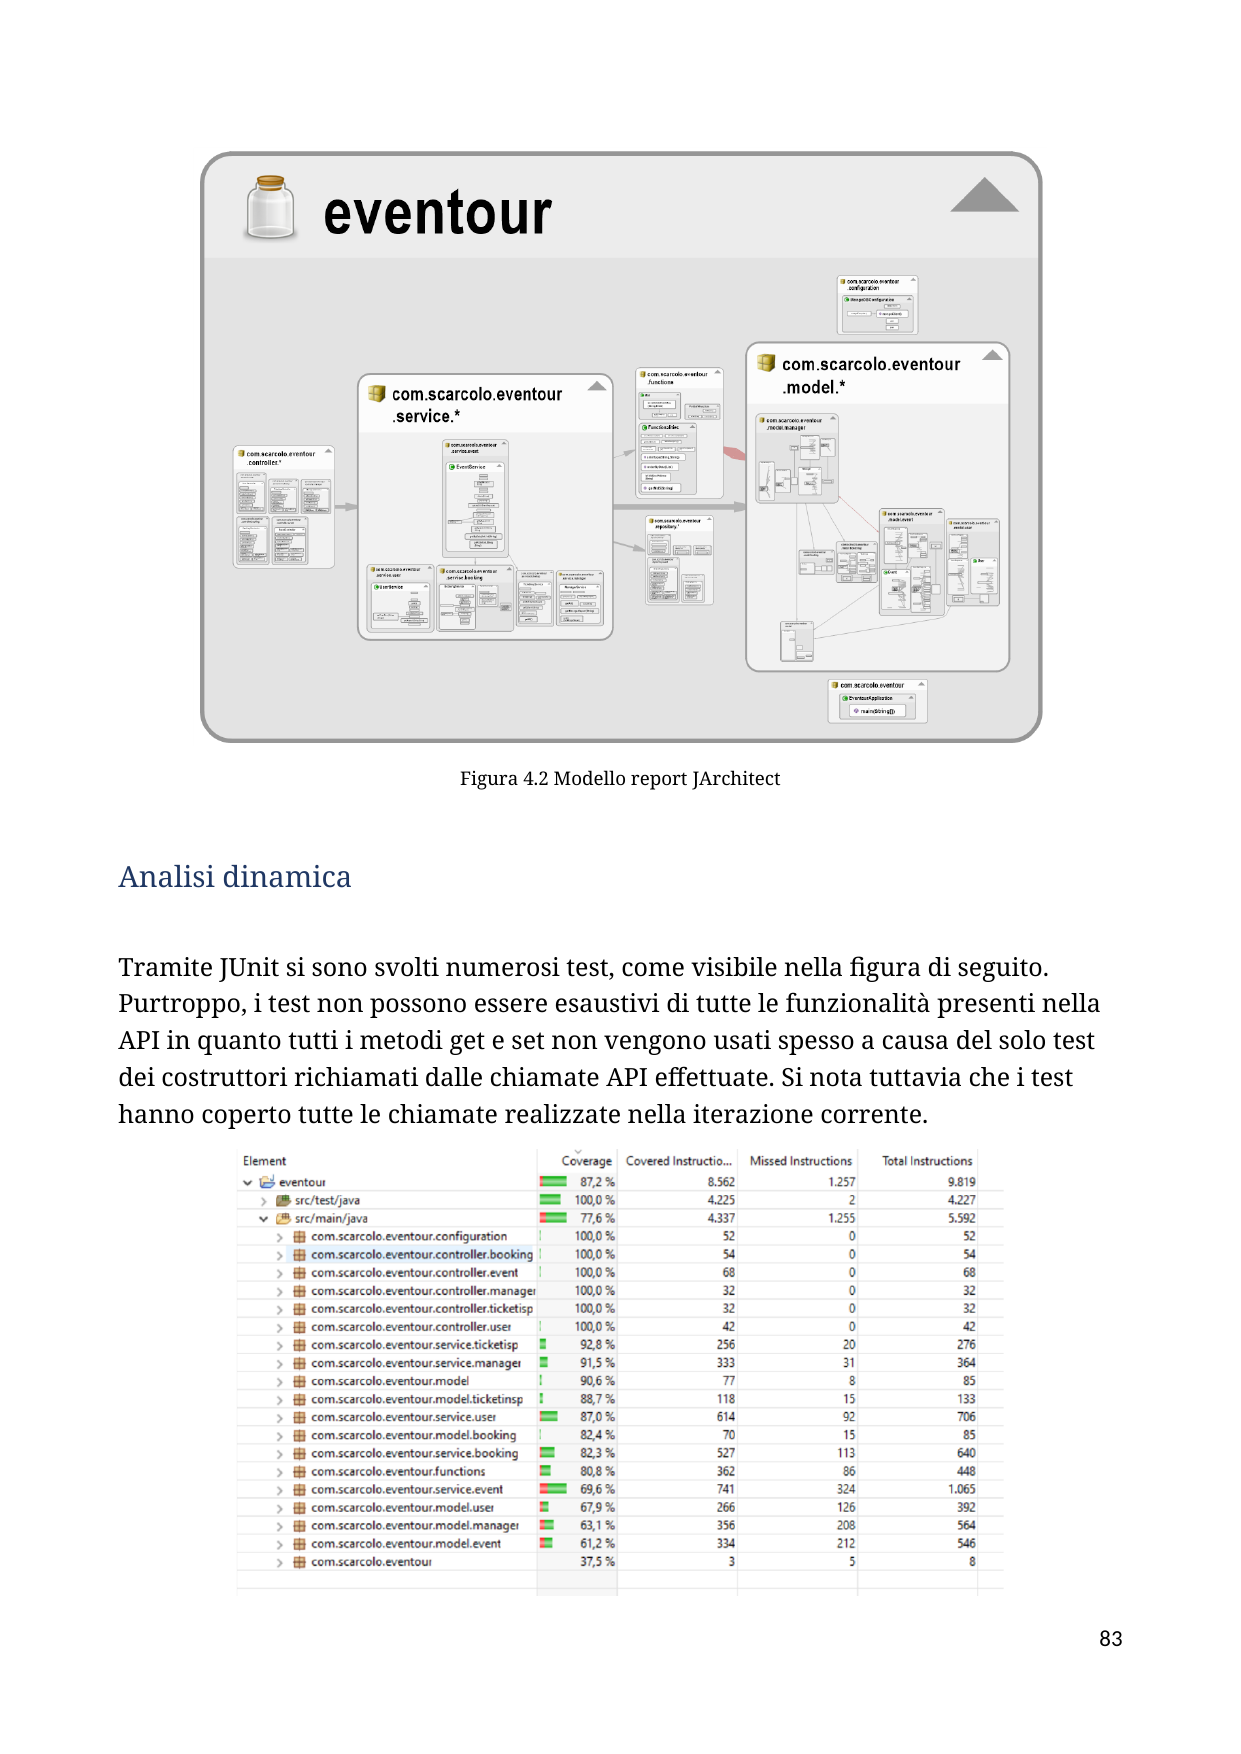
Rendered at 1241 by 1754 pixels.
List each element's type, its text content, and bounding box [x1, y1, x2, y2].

subtitle Analisi dinamica [118, 856, 1122, 896]
picture [193, 147, 1048, 746]
text Figura 4.2 Modello report JArchitect [118, 765, 1122, 790]
text Tramite JUnit si sono svolti numerosi test, come visibile nella figura di seguito. Purtroppo, i test non possono essere esaustivi di tutte le funzionalità presenti nella API in quanto tutti i metodi get e set non vengono usati spesso a causa del solo test dei costruttori richiamati dalle chiamate API effettuate. Si nota tuttavia che i test hanno coperto tutte le chiamate realizzate nella iterazione corrente. [118, 949, 1122, 1130]
picture [236, 1149, 1004, 1596]
